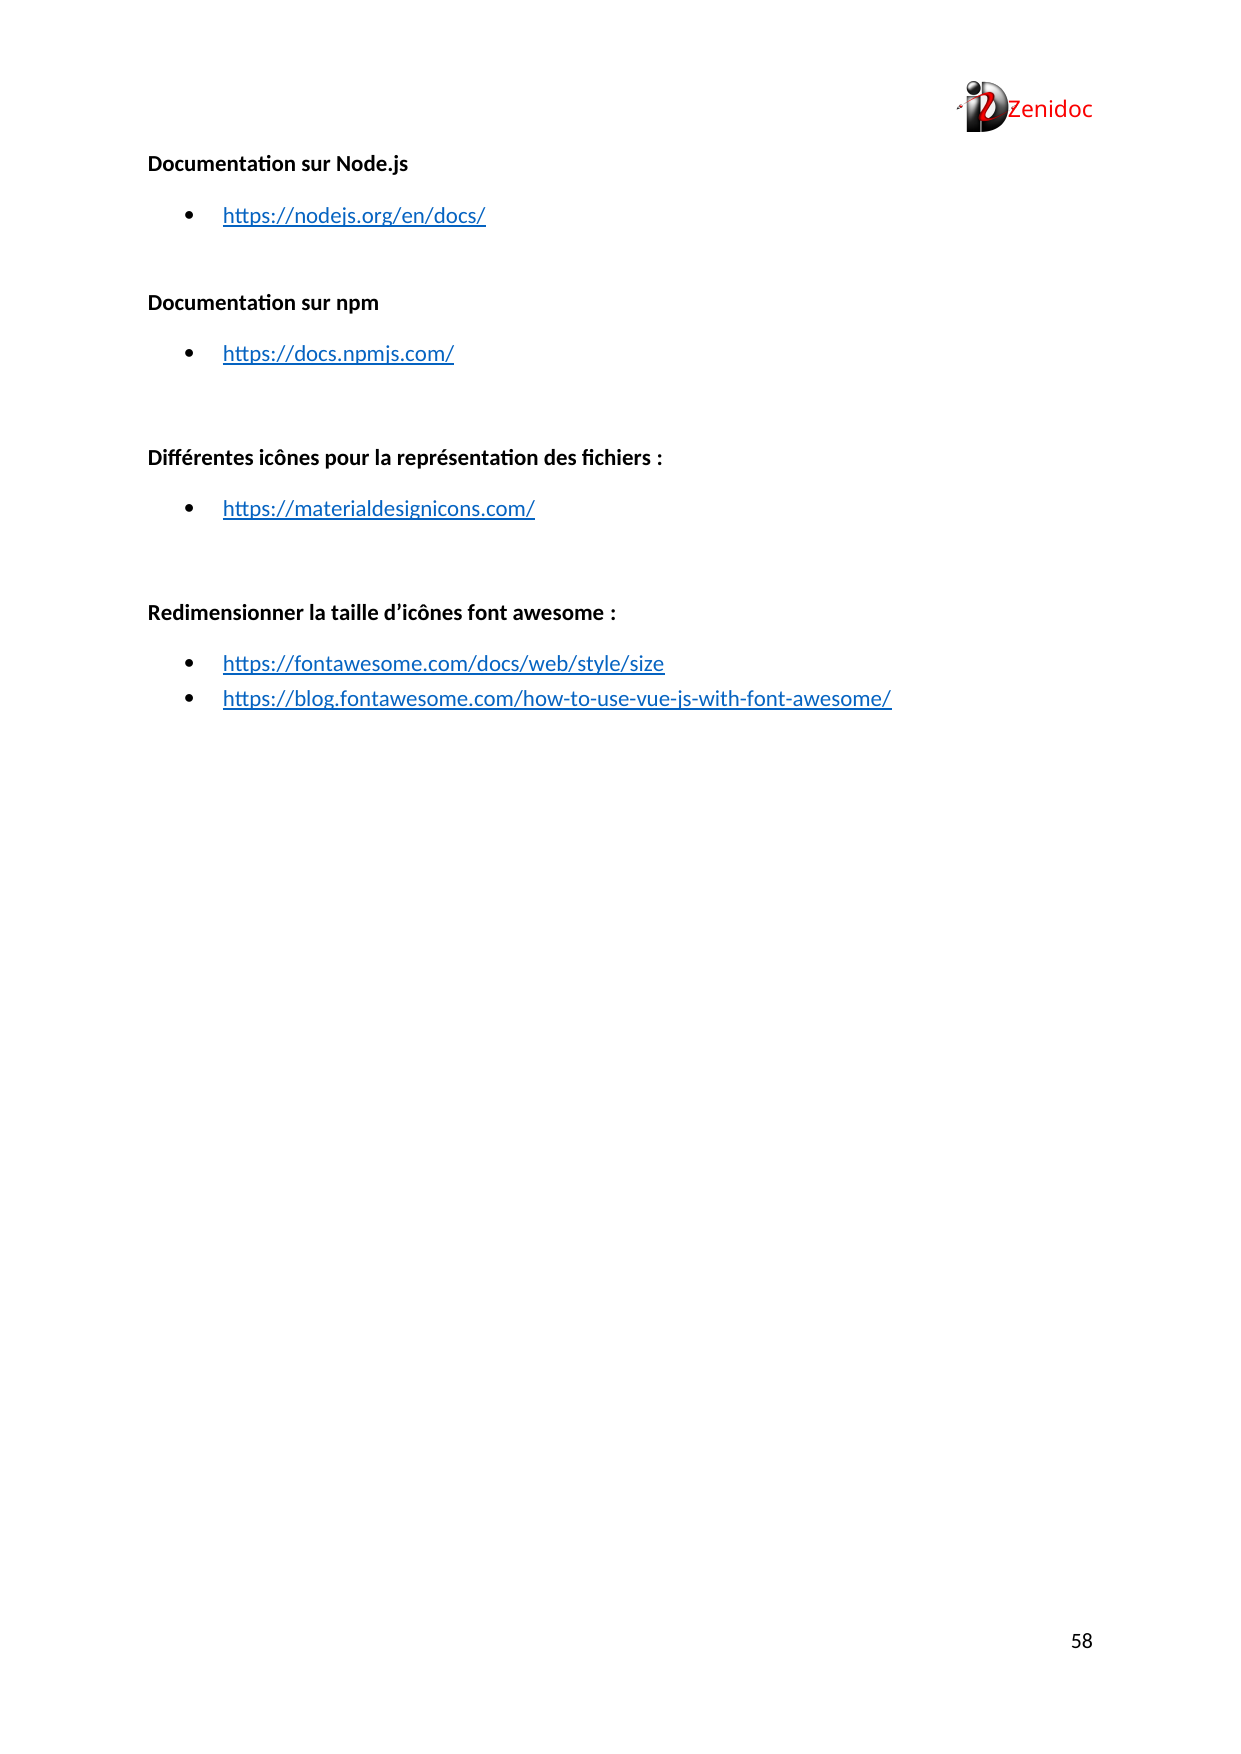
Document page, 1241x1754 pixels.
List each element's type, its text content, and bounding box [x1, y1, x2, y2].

text Différentes icônes pour la représentation des fichiers : [148, 443, 1093, 471]
list https://nodejs.org/en/docs/ [185, 201, 1093, 229]
text Documentation sur Node.js [148, 149, 1093, 177]
picture [1011, 104, 1018, 115]
picture [956, 81, 1018, 132]
text Documentation sur npm [148, 288, 1093, 316]
text Redimensionner la taille d’icônes font awesome : [148, 598, 1093, 626]
list https://fontawesome.com/docs/web/style/size [185, 649, 1093, 677]
list https://docs.npmjs.com/ [185, 339, 1093, 367]
list https://blog.fontawesome.com/how-to-use-vue-js-with-font-awesome/ [185, 684, 1093, 712]
list https://materialdesignicons.com/ [185, 494, 1093, 522]
